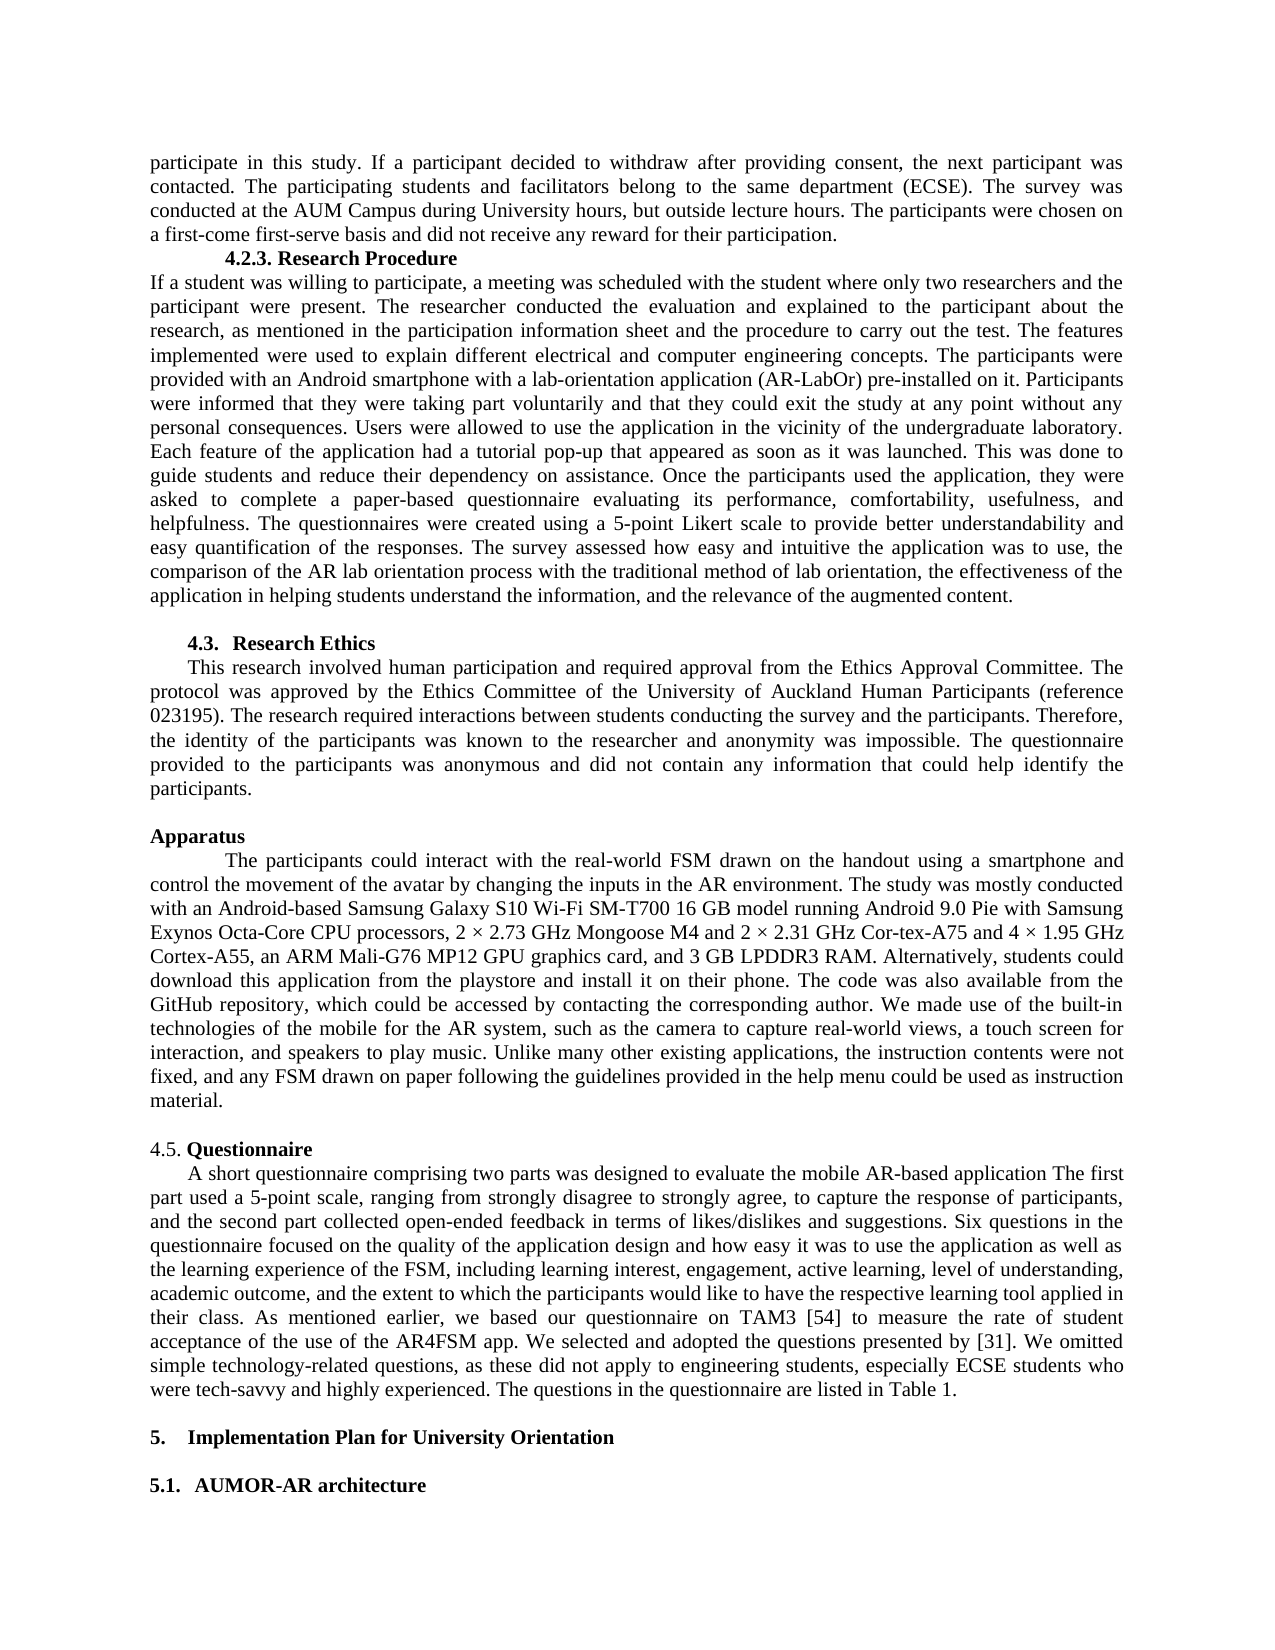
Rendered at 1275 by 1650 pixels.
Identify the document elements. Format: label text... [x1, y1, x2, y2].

text 4.5. Questionnaire [150, 1137, 1125, 1161]
text This research involved human participation and required approval from the Ethics Approval Committee. The protocol was approved by the Ethics Committee of the University of Auckland Human Participants (reference 023195). The research required interactions between students conducting the survey and the participants. Therefore, the identity of the participants was known to the researcher and anonymity was impossible. The questionnaire provided to the participants was anonymous and did not contain any information that could help identify the participants. [150, 655, 1125, 800]
list Research Procedure [225, 246, 1125, 270]
text Apparatus [150, 824, 1125, 848]
list AUMOR-AR architecture [149, 1473, 1125, 1497]
list Research Ethics [187, 631, 1125, 655]
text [150, 150, 1125, 246]
text If a student was willing to participate, a meeting was scheduled with the student where only two researchers and the participant were present. The researcher conducted the evaluation and explained to the participant about the research, as mentioned in the participation information sheet and the procedure to carry out the test. The features implemented were used to explain different electrical and computer engineering concepts. The participants were provided with an Android smartphone with a lab-orientation application (AR-LabOr) pre-installed on it. Participants were informed that they were taking part voluntarily and that they could exit the study at any point without any personal consequences. Users were allowed to use the application in the vicinity of the undergraduate laboratory. Each feature of the application had a tutorial pop-up that appeared as soon as it was launched. This was done to guide students and reduce their dependency on assistance. Once the participants used the application, they were asked to complete a paper-based questionnaire evaluating its performance, comfortability, usefulness, and helpfulness. The questionnaires were created using a 5-point Likert scale to provide better understandability and easy quantification of the responses. The survey assessed how easy and intuitive the application was to use, the comparison of the AR lab orientation process with the traditional method of lab orientation, the effectiveness of the application in helping students understand the information, and the relevance of the augmented content. [150, 270, 1125, 607]
text A short questionnaire comprising two parts was designed to evaluate the mobile AR-based application The first part used a 5-point scale, ranging from strongly disagree to strongly agree, to capture the response of participants, and the second part collected open-ended feedback in terms of likes/dislikes and suggestions. Six questions in the questionnaire focused on the quality of the application design and how easy it was to use the application as well as the learning experience of the FSM, including learning interest, engagement, active learning, level of understanding, academic outcome, and the extent to which the participants would like to have the respective learning tool applied in their class. As mentioned earlier, we based our questionnaire on TAM3 [54] to measure the rate of student acceptance of the use of the AR4FSM app. We selected and adopted the questions presented by [31]. We omitted simple technology-related questions, as these did not apply to engineering students, especially ECSE students who were tech-savvy and highly experienced. The questions in the questionnaire are listed in Table 1. [150, 1161, 1125, 1401]
text The participants could interact with the real-world FSM drawn on the handout using a smartphone and control the movement of the avatar by changing the inputs in the AR environment. The study was mostly conducted with an Android-based Samsung Galaxy S10 Wi-Fi SM-T700 16 GB model running Android 9.0 Pie with Samsung Exynos Octa-Core CPU processors, 2 × 2.73 GHz Mongoose M4 and 2 × 2.31 GHz Cor-tex-A75 and 4 × 1.95 GHz Cortex-A55, an ARM Mali-G76 MP12 GPU graphics card, and 3 GB LPDDR3 RAM. Alternatively, students could download this application from the playstore and install it on their phone. The code was also available from the GitHub repository, which could be accessed by contacting the corresponding author. We made use of the built-in technologies of the mobile for the AR system, such as the camera to capture real-world views, a touch screen for interaction, and speakers to play music. Unlike many other existing applications, the instruction contents were not fixed, and any FSM drawn on paper following the guidelines provided in the help menu could be used as instruction material. [150, 848, 1125, 1112]
list Implementation Plan for University Orientation [150, 1425, 1125, 1449]
